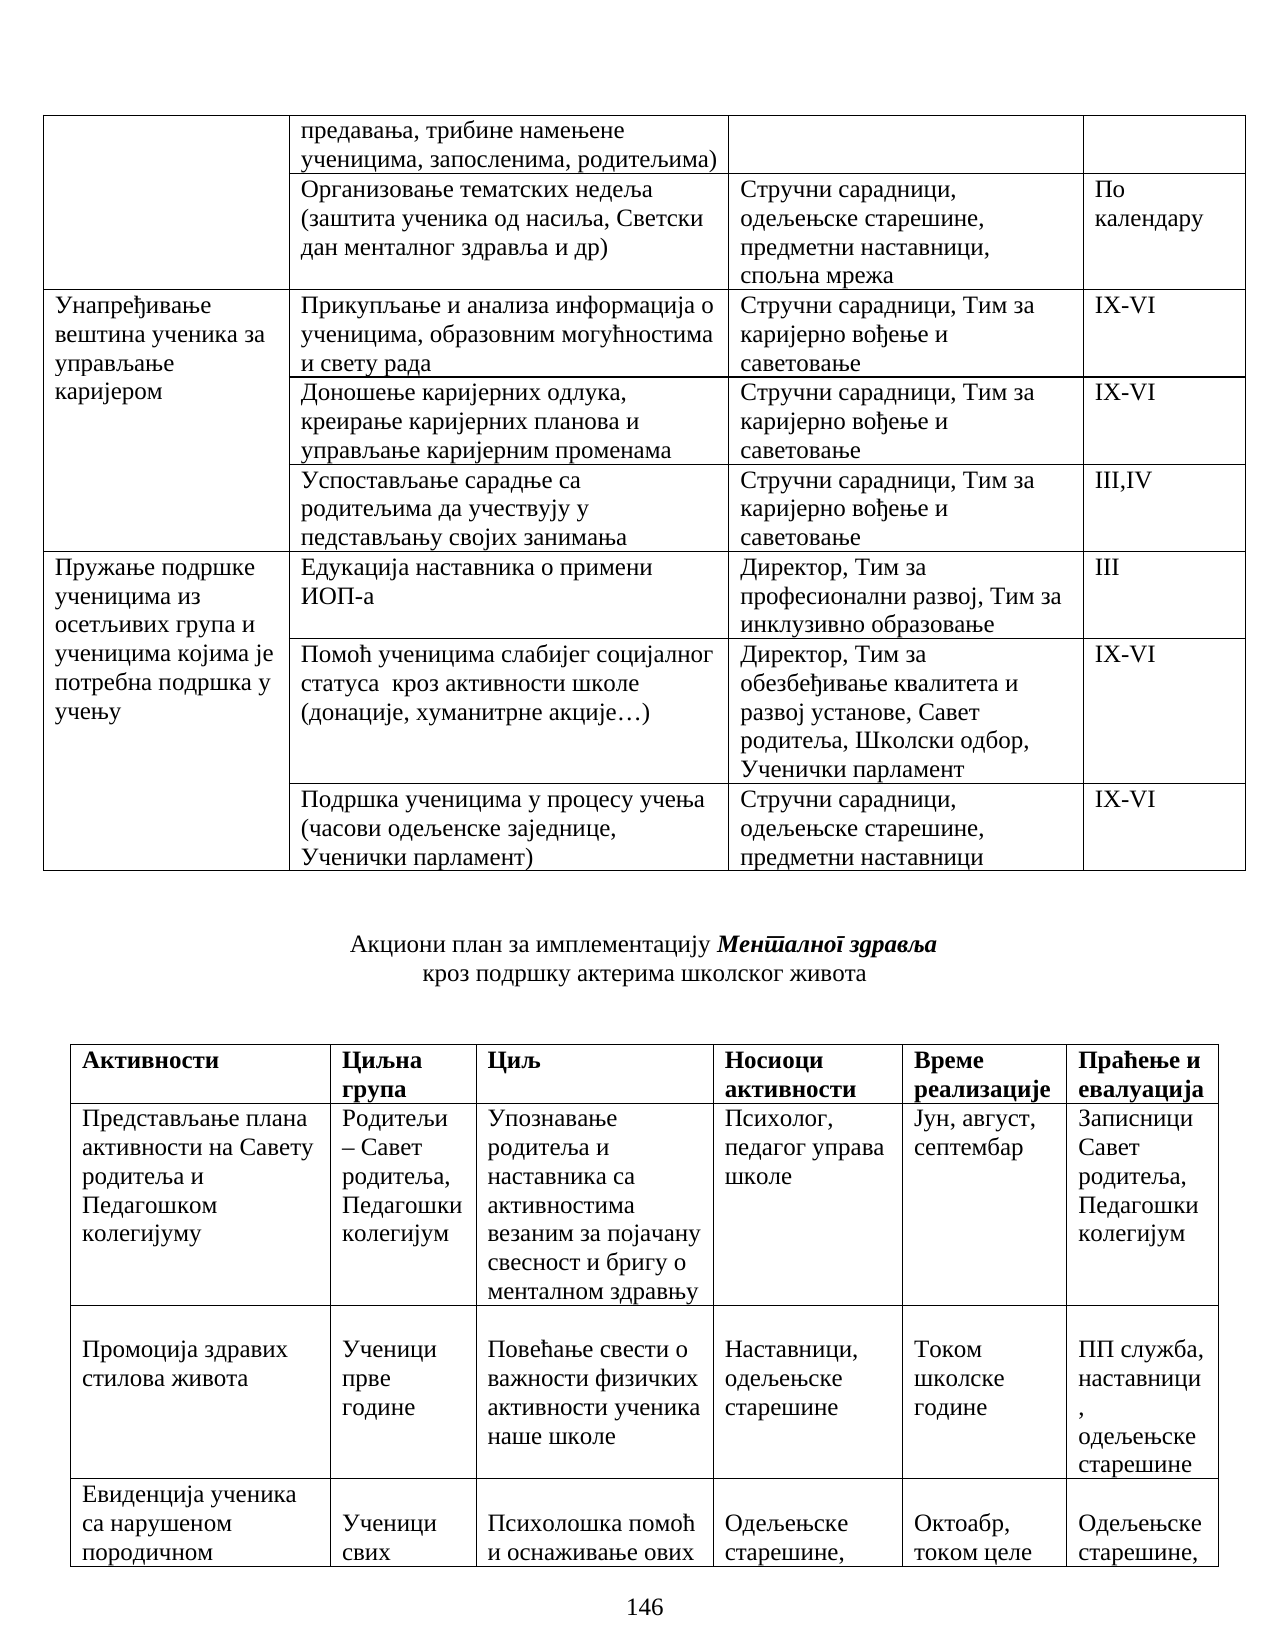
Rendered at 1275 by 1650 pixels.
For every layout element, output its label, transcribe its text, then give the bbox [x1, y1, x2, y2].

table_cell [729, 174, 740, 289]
text Акциони план за имплементацију Менталног здравља [131, 929, 1158, 958]
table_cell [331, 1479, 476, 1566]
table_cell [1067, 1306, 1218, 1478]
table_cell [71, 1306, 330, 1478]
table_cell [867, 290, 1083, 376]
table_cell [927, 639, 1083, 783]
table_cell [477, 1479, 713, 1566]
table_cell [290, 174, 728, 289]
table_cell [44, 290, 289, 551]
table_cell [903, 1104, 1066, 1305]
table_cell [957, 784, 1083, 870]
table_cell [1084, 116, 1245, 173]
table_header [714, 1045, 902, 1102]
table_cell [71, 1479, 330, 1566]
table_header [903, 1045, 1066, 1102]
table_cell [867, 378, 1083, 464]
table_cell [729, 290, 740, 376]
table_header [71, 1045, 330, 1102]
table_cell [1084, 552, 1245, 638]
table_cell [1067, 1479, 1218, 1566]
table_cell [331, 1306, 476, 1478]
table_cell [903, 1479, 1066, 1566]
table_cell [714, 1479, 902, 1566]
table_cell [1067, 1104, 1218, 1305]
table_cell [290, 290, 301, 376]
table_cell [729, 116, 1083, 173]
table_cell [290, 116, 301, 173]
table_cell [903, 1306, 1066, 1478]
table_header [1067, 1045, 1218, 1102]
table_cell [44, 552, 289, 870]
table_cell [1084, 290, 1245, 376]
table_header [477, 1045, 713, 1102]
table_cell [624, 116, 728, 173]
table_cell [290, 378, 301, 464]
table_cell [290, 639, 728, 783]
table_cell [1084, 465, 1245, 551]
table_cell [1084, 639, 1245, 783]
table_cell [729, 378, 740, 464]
text кроз подршку актерима школског живота [131, 958, 1158, 986]
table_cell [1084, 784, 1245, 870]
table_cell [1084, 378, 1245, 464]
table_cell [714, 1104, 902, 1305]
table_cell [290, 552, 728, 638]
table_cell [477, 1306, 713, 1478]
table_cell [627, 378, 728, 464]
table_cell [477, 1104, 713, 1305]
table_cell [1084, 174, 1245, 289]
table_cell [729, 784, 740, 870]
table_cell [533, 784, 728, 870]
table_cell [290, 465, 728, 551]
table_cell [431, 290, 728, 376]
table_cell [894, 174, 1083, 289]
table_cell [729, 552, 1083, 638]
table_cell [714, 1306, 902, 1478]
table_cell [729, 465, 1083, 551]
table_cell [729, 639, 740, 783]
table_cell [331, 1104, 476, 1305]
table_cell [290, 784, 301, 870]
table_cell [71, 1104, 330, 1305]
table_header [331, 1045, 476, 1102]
